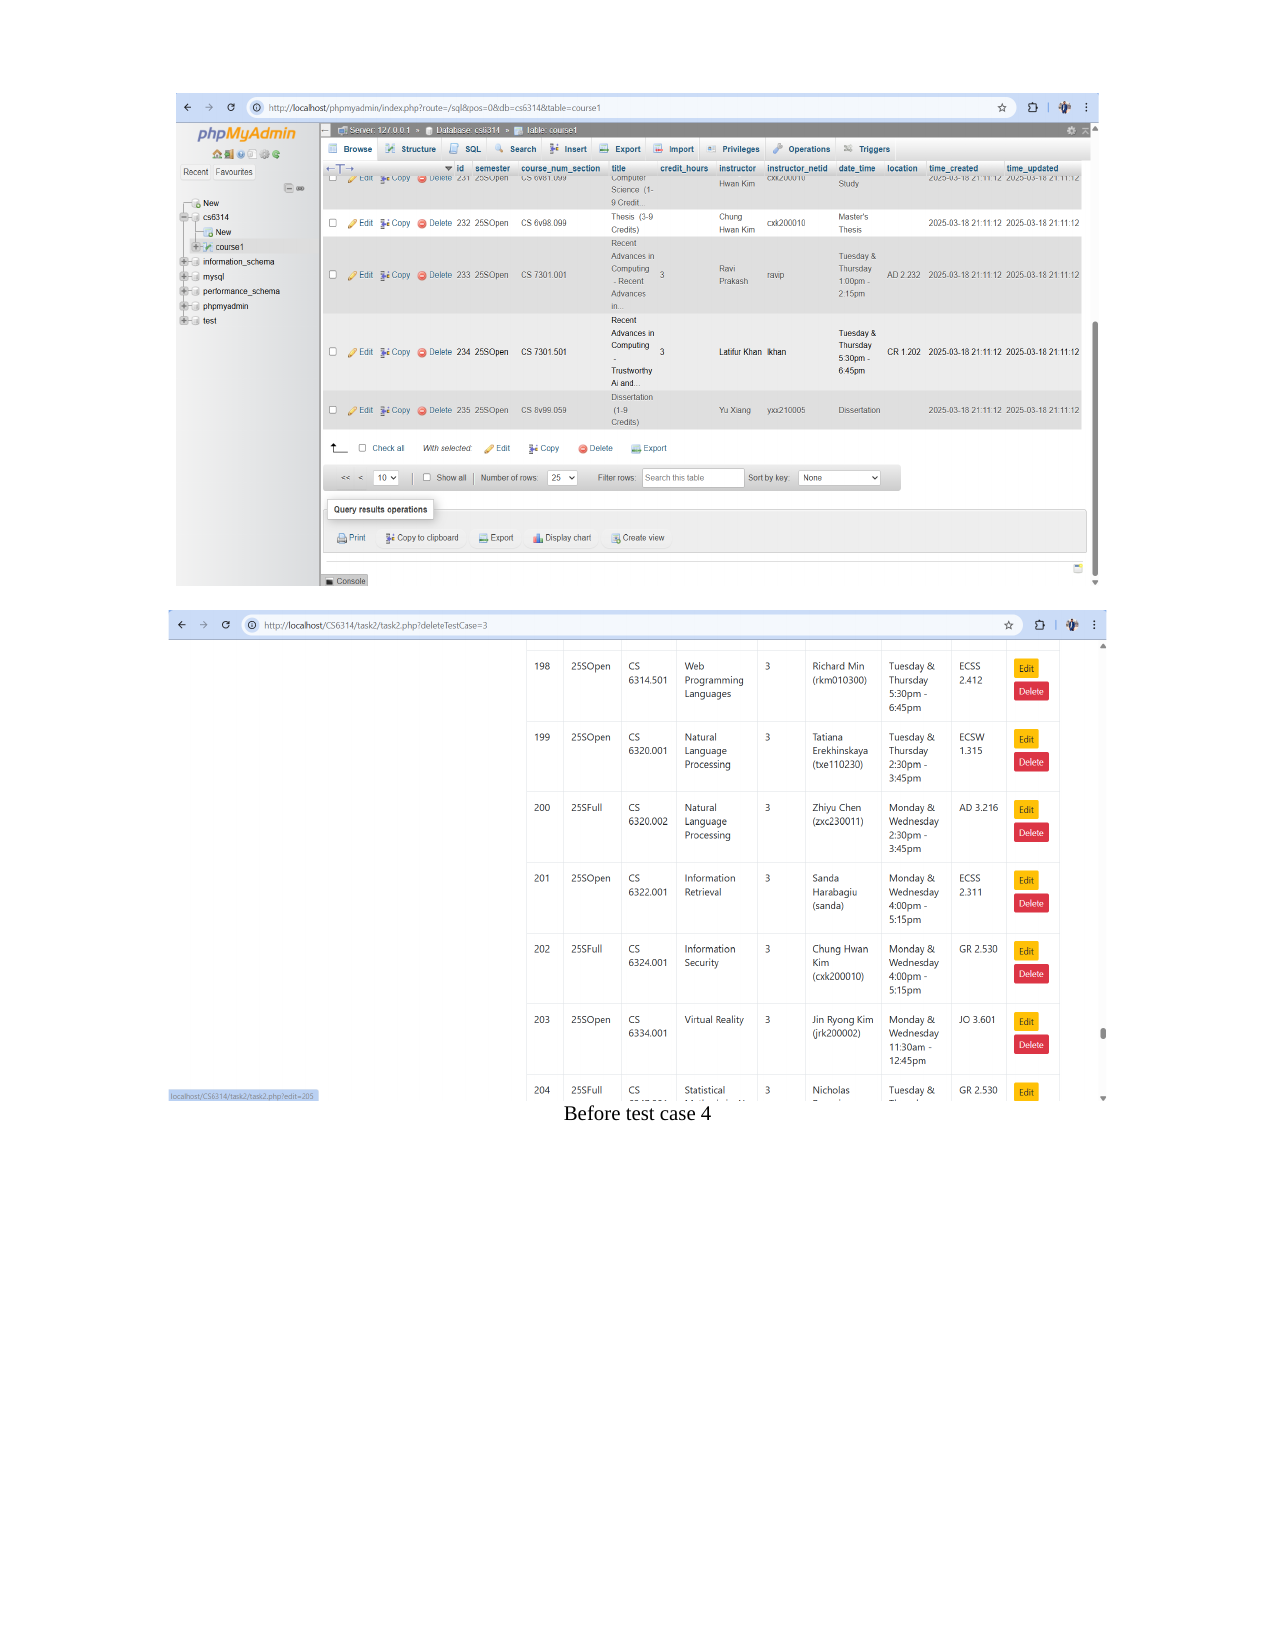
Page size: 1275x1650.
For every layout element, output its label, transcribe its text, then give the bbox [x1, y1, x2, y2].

picture [176, 93, 1099, 586]
text Before test case 4 [150, 1101, 1125, 1125]
picture [168, 610, 1107, 1101]
